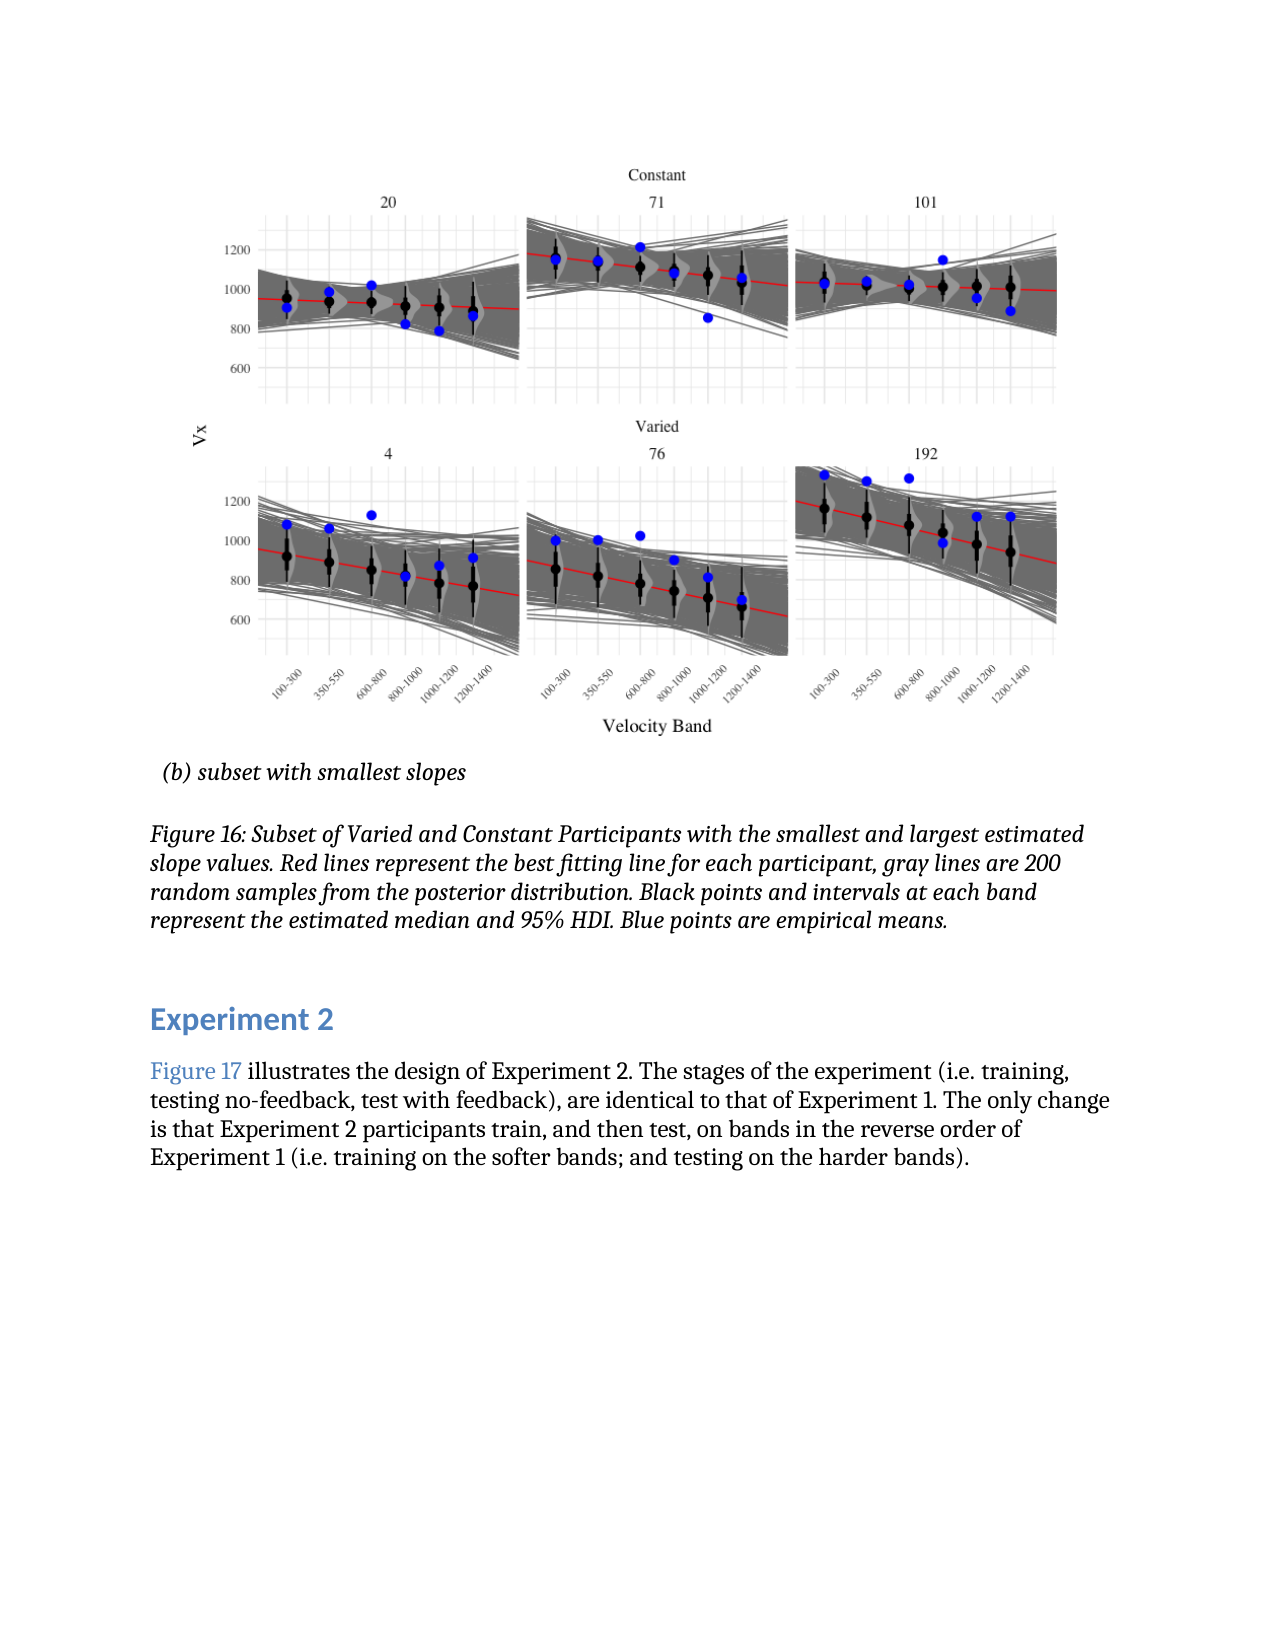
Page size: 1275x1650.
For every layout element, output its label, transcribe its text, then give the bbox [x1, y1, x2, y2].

subtitle Experiment 2 [150, 997, 1125, 1038]
picture [188, 153, 1064, 737]
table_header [139, 150, 1114, 947]
text Figure 17 illustrates the design of Experiment 2. The stages of the experiment (i.e. training, testing no-feedback, test with feedback), are identical to that of Experiment 1. The only change is that Experiment 2 participants train, and then test, on bands in the reverse order of Experiment 1 (i.e. training on the softer bands; and testing on the harder bands). [150, 1057, 1125, 1172]
